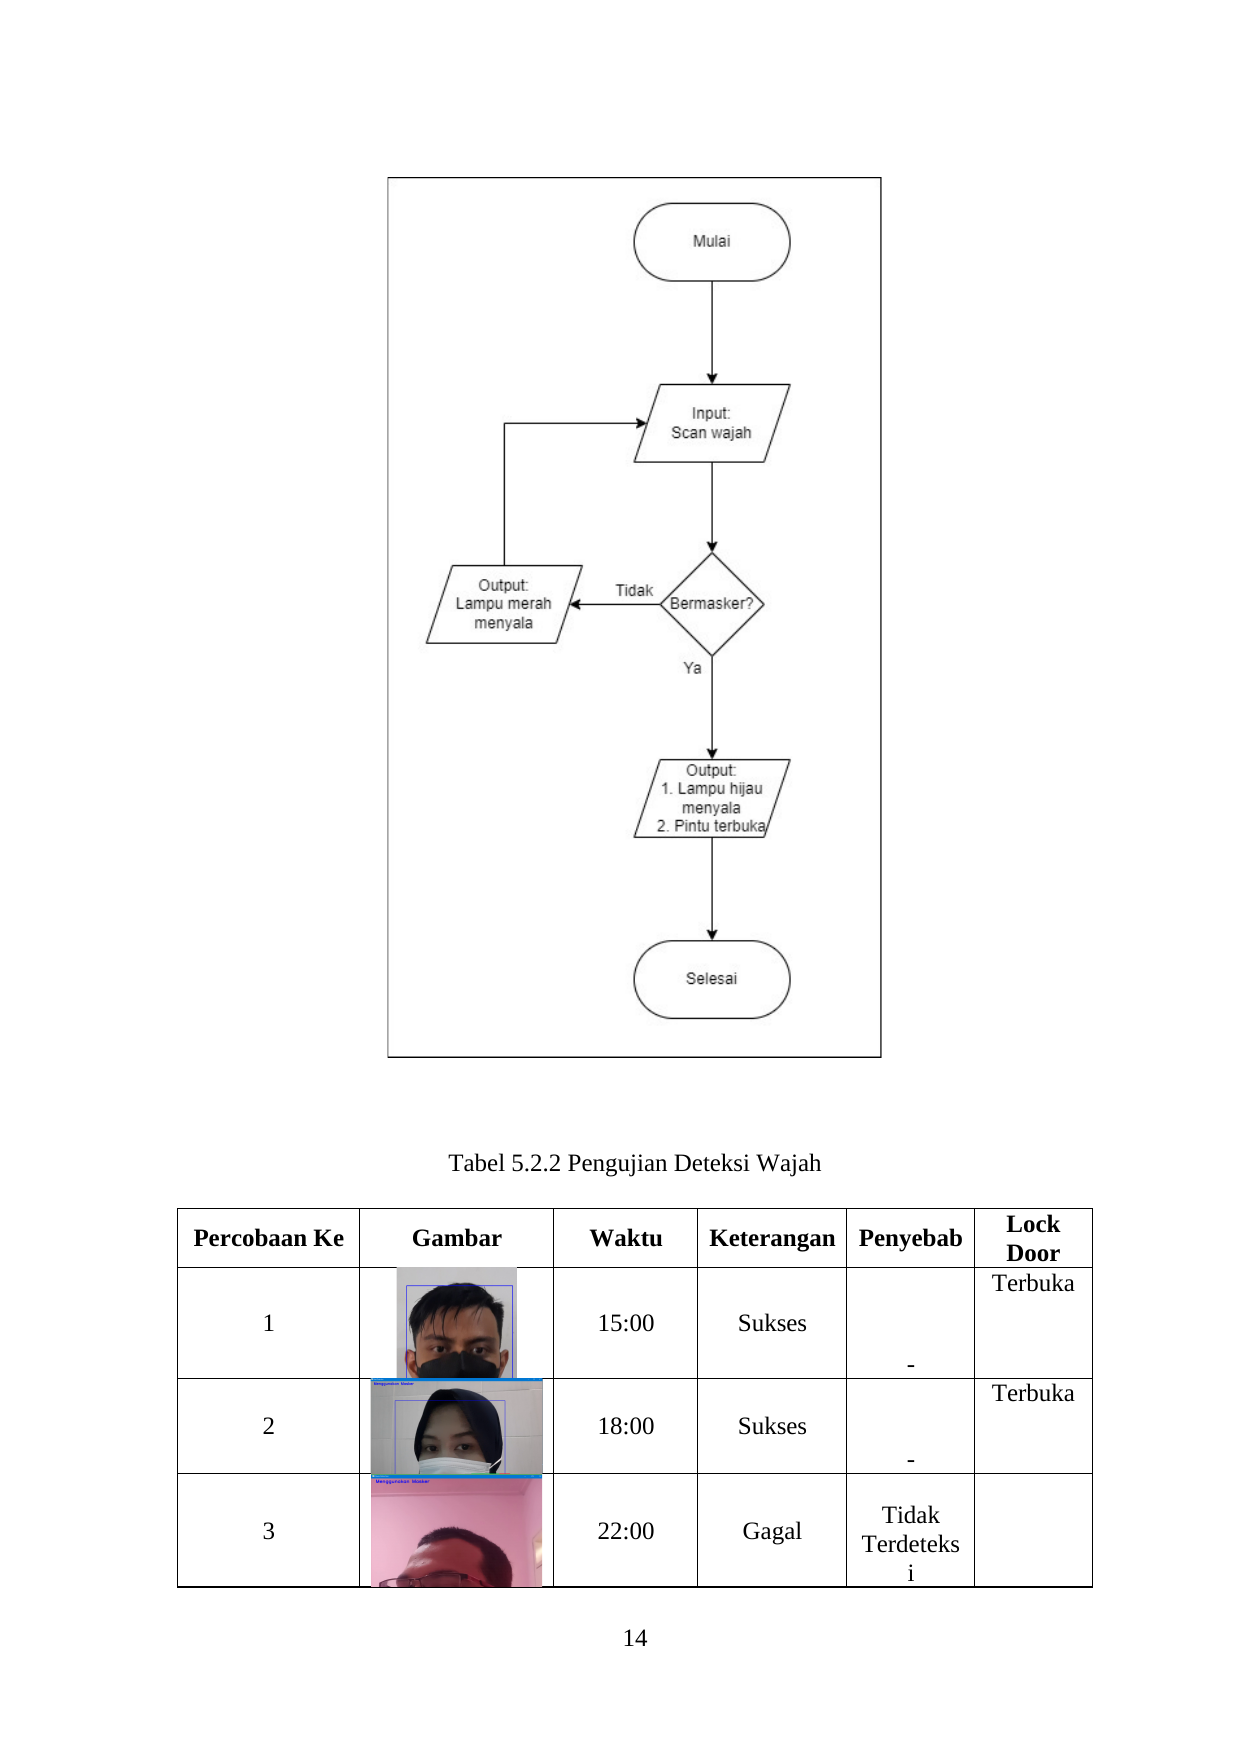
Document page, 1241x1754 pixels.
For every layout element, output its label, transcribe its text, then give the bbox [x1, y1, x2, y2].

table_cell 18:00 [554, 1379, 697, 1473]
table_header Keterangan [698, 1209, 846, 1267]
table_cell Terbuka [975, 1268, 1092, 1377]
table_cell Sukses [698, 1379, 846, 1473]
table_header Waktu [554, 1209, 697, 1267]
table_cell [517, 1268, 553, 1377]
table_cell [543, 1474, 553, 1586]
table_cell 15:00 [554, 1268, 697, 1377]
table_cell 1 [178, 1268, 359, 1377]
table_header Percobaan Ke [178, 1209, 359, 1267]
table_cell [360, 1474, 371, 1586]
table_cell - [847, 1379, 974, 1473]
table_cell [360, 1268, 396, 1377]
table_cell [975, 1474, 1092, 1586]
picture [370, 1267, 543, 1587]
table_cell 3 [178, 1474, 359, 1586]
table_cell 22:00 [554, 1474, 697, 1586]
table_header Lock Door [975, 1209, 1092, 1267]
text Tabel 5.2.2 Pengujian Deteksi Wajah [177, 1148, 1092, 1177]
picture [387, 177, 883, 1058]
table_cell Terbuka [975, 1379, 1092, 1473]
table_cell Tidak Terdeteksi [847, 1474, 974, 1586]
table_cell 2 [178, 1379, 359, 1473]
table_header Penyebab [847, 1209, 974, 1267]
table_cell [543, 1379, 553, 1473]
table_header Gambar [360, 1209, 553, 1267]
table_cell - [847, 1268, 974, 1377]
table_cell Gagal [698, 1474, 846, 1586]
table_cell Sukses [698, 1268, 846, 1377]
table_cell [360, 1379, 370, 1473]
